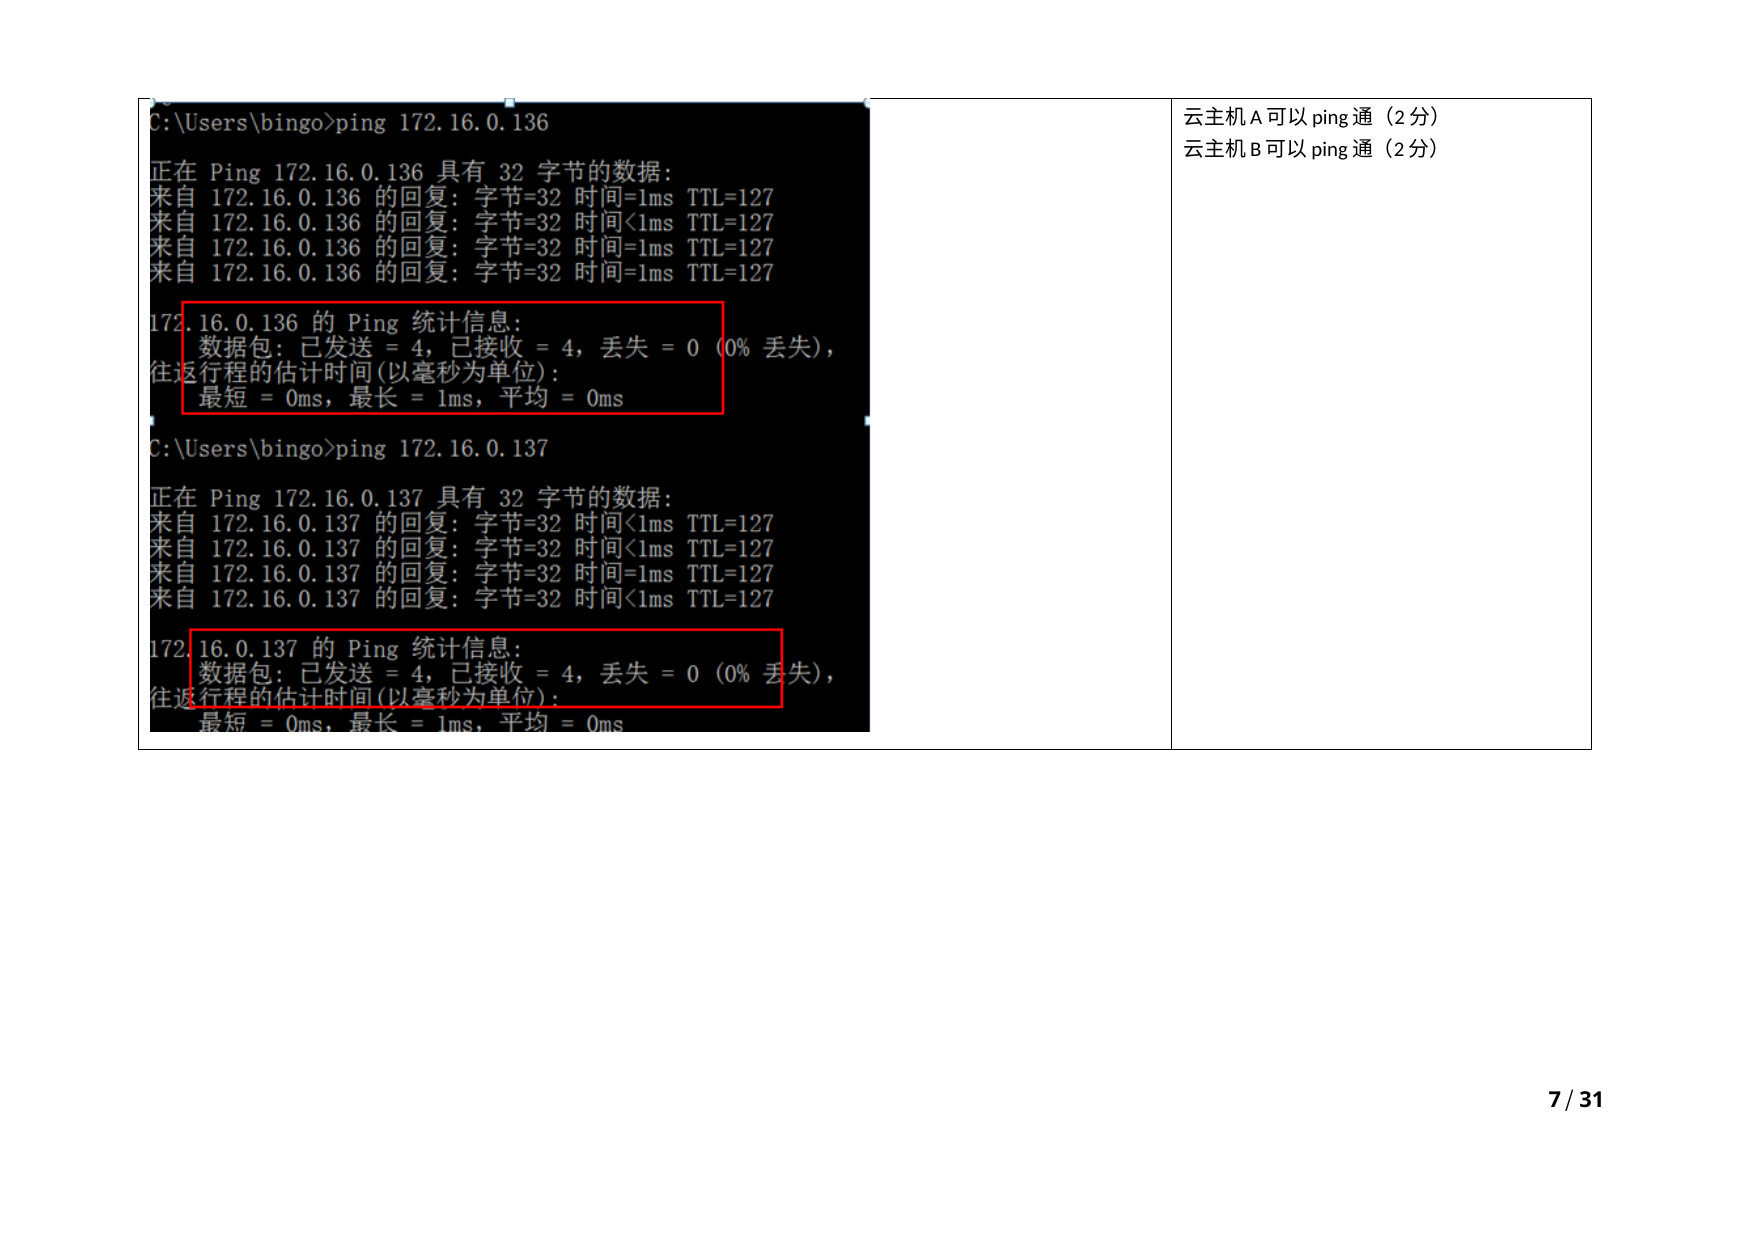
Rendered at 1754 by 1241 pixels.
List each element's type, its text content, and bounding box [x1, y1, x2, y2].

table_cell [139, 99, 1171, 749]
picture [150, 98, 871, 732]
table_cell 云主机A可以ping通（2分） 云主机B可以ping通（2分） [1172, 99, 1591, 749]
